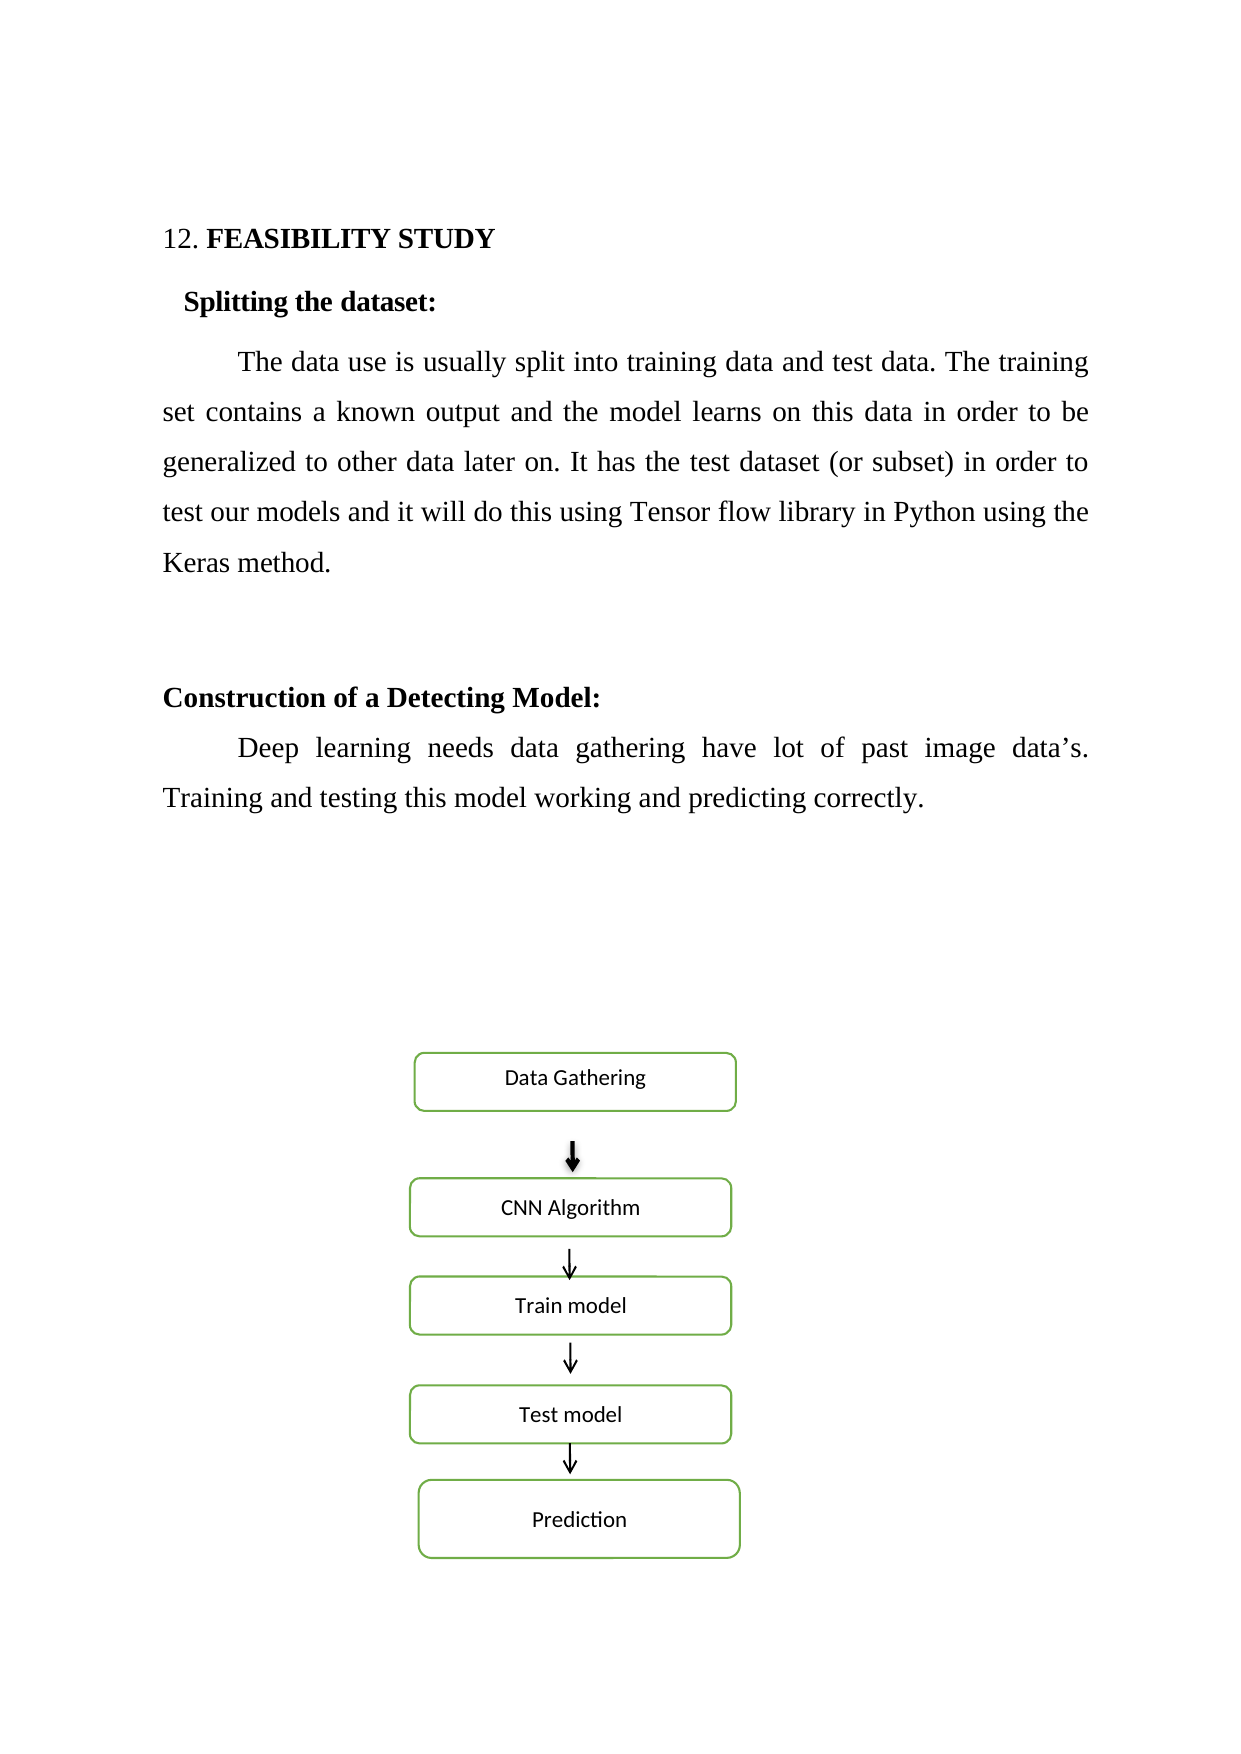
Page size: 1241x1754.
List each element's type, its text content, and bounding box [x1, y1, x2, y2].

text Splitting the dataset: [162, 284, 1090, 317]
subtitle Deep learning needs data gathering have lot of past image data’s. Training and testing this model working and predicting correctly. [162, 730, 1090, 814]
text Construction of a Detecting Model: [162, 680, 1090, 713]
text 12. FEASIBILITY STUDY [162, 221, 1090, 255]
text The data use is usually split into training data and test data. The training set contains a known output and the model learns on this data in order to be generalized to other data later on. It has the test dataset (or subset) in order to test our models and it will do this using Tensor flow library in Python using the Keras method. [162, 344, 1090, 578]
